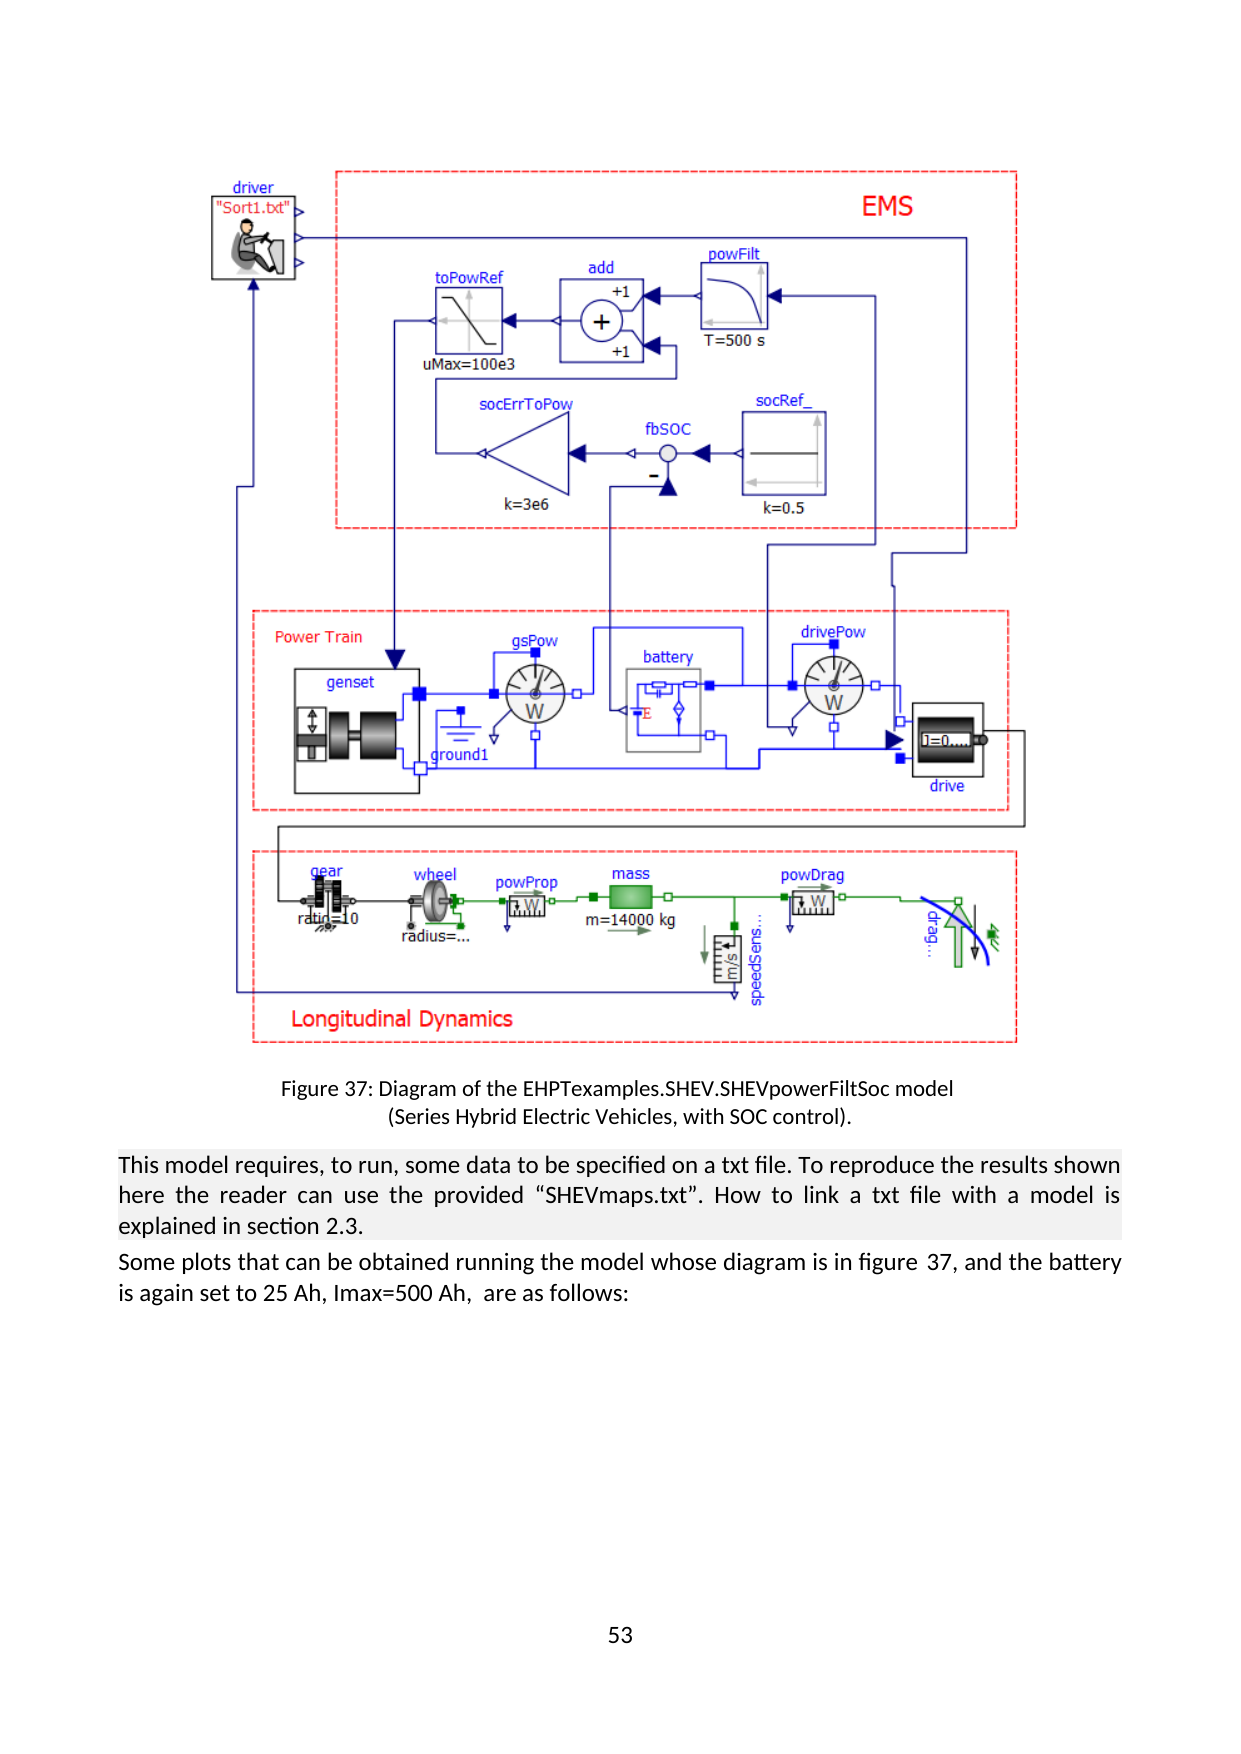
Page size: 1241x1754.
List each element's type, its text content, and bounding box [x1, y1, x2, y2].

text Figure 37: Diagram of the EHPTexamples.SHEV.SHEVpowerFiltSoc model (Series Hybrid Electric Vehicles, with SOC control). [118, 1074, 1122, 1130]
picture [190, 147, 1051, 1068]
text This model requires, to run, some data to be specified on a txt file. To reproduce the results shown here the reader can use the provided “SHEVmaps.txt”. How to link a txt file with a model is explained in section 2.3. [118, 1149, 1122, 1240]
